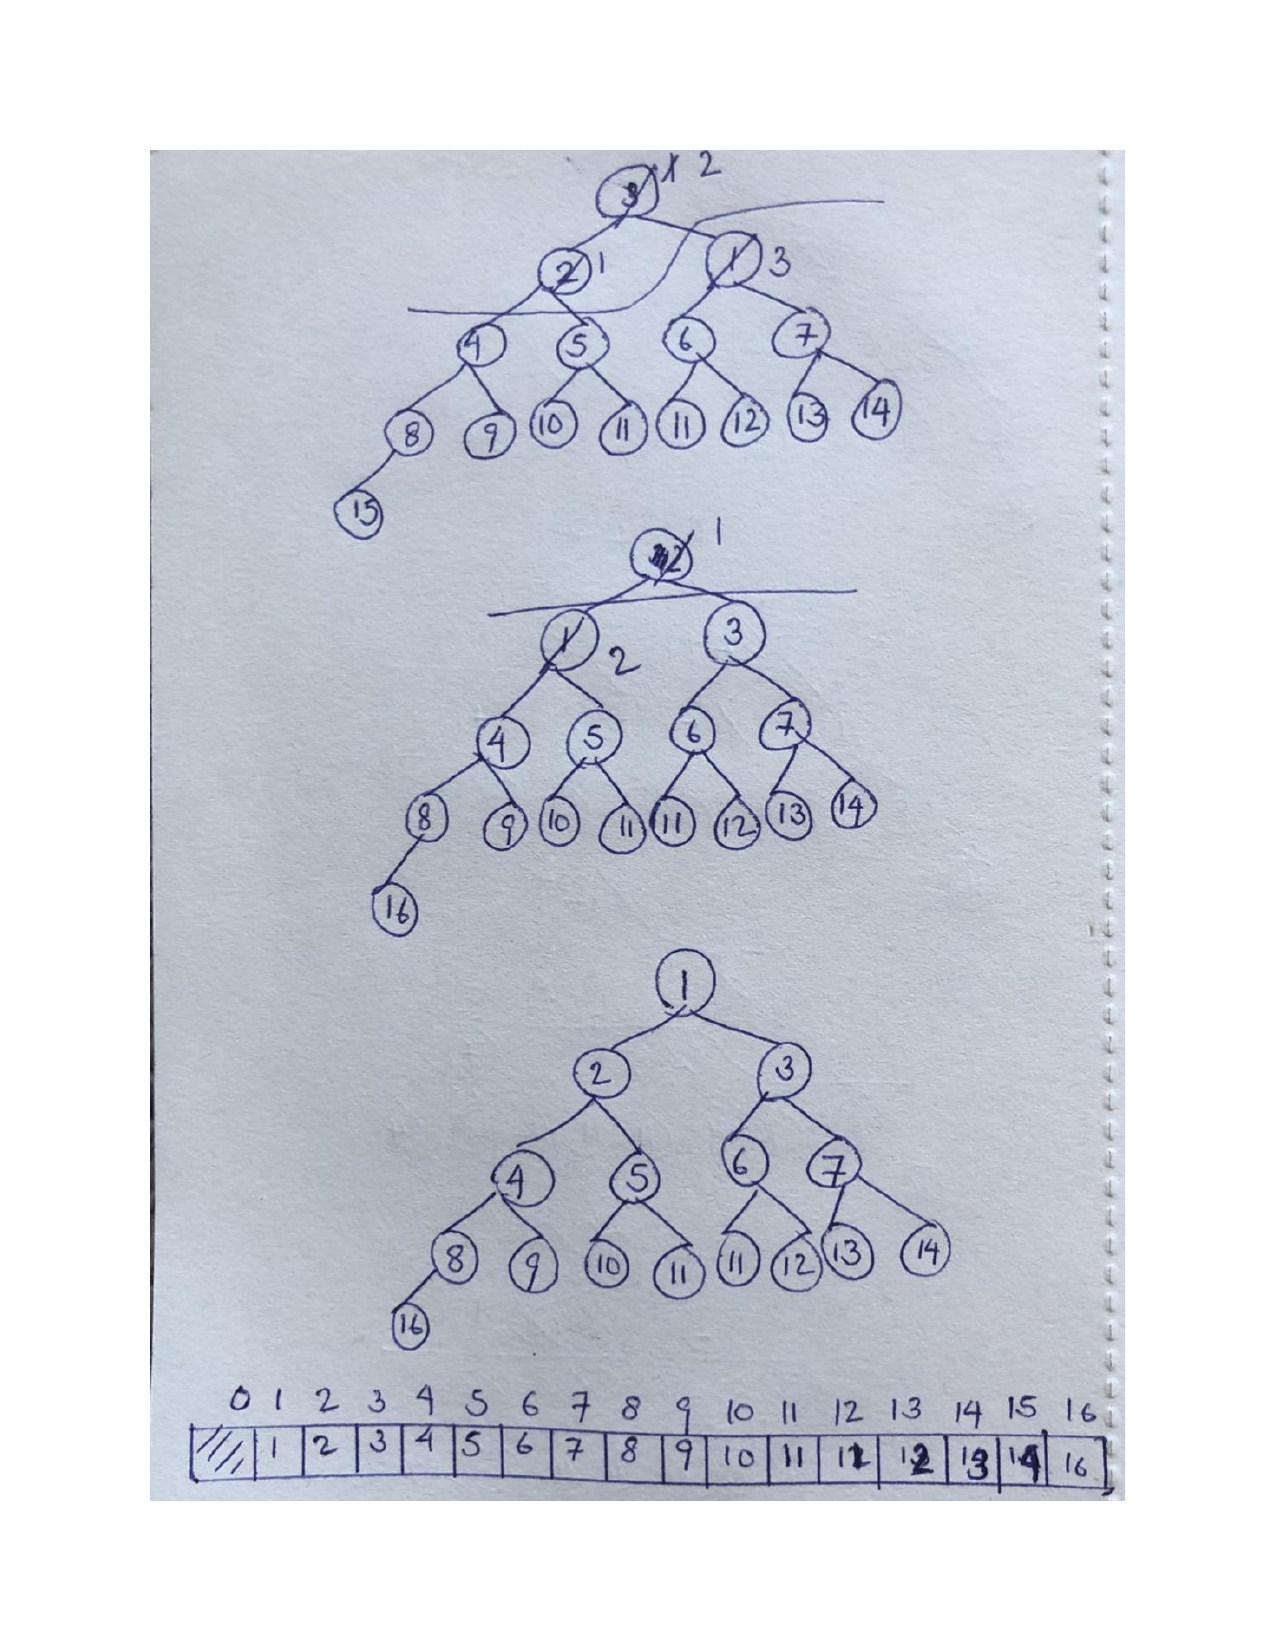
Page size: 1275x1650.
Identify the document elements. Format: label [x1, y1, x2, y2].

picture [150, 150, 1125, 1501]
